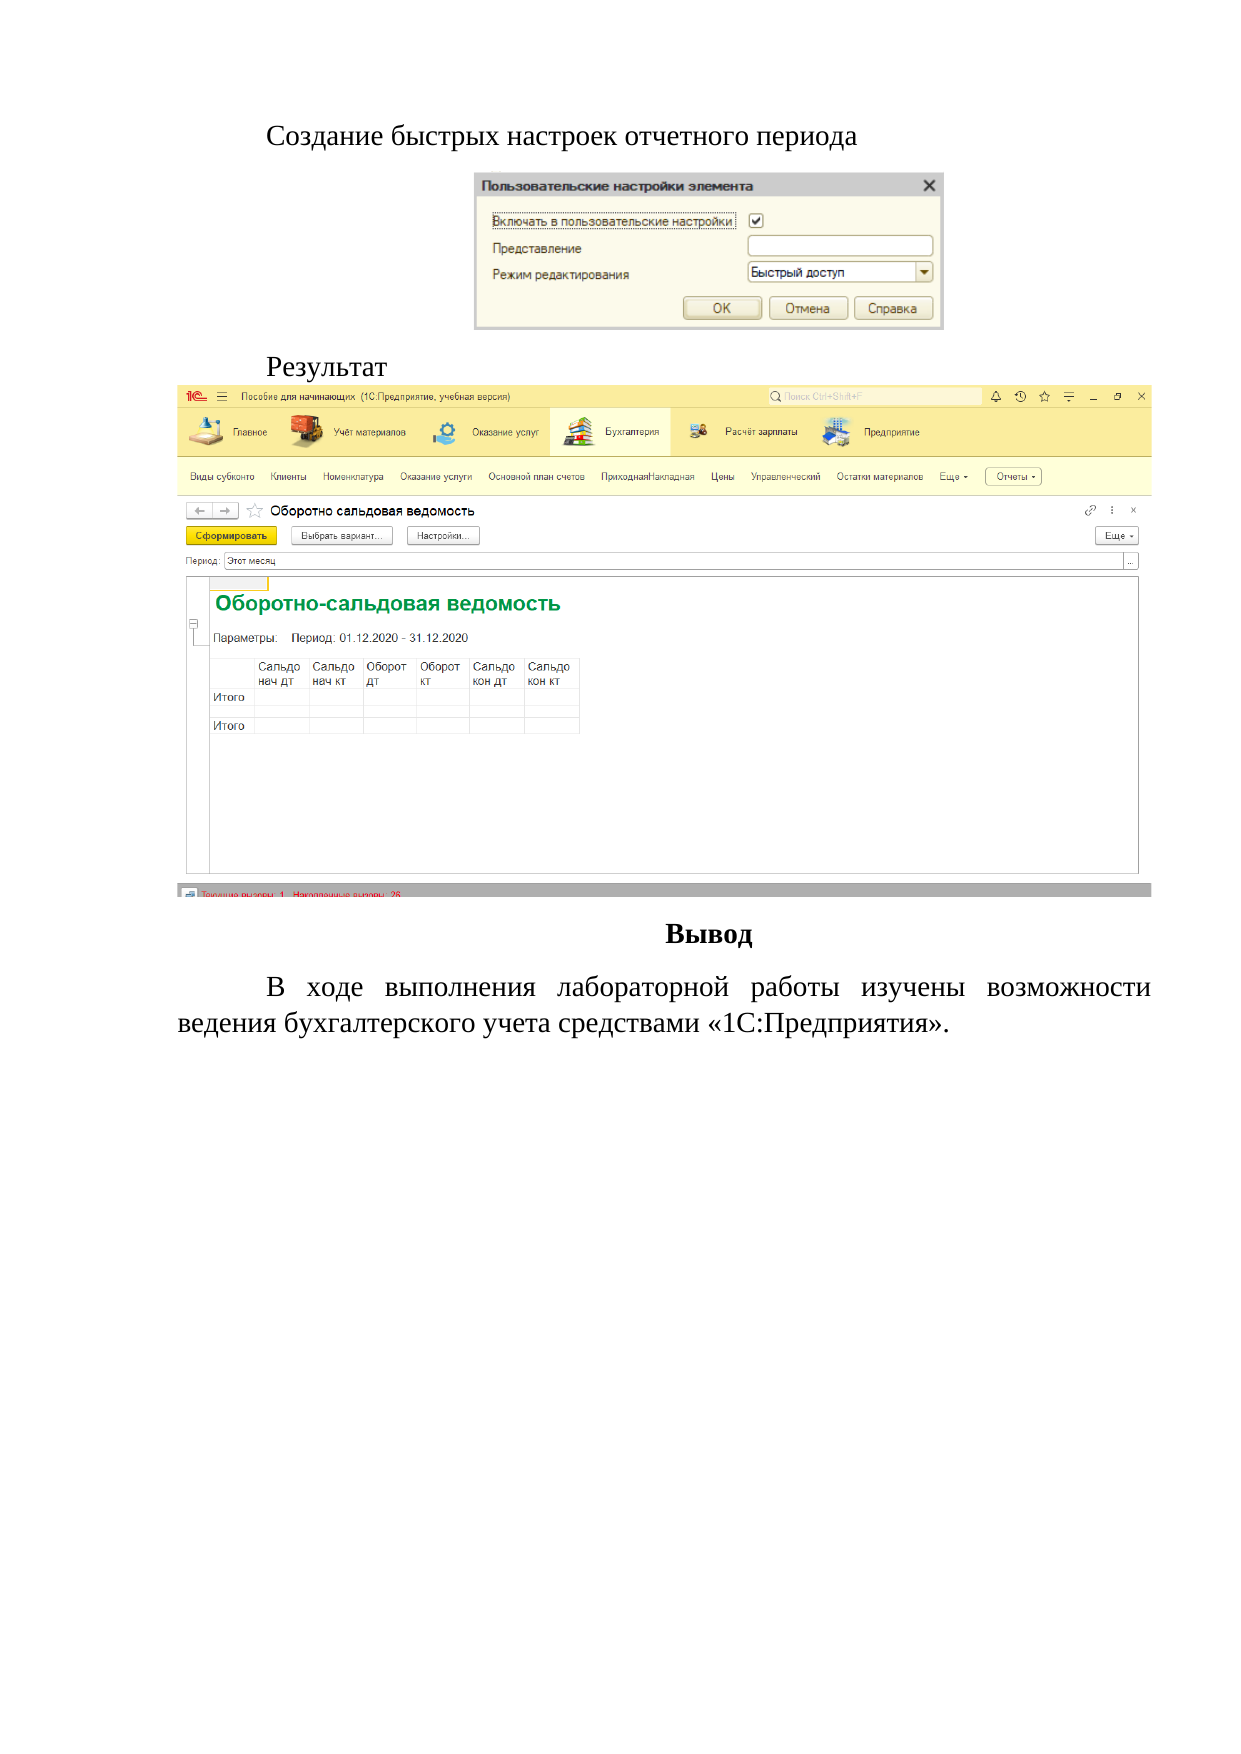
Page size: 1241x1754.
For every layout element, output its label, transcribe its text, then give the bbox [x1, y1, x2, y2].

picture [473, 171, 944, 330]
text Вывод [177, 916, 1152, 949]
text В ходе выполнения лабораторной работы изучены возможности ведения бухгалтерского учета средствами «1С:Предприятия». [177, 969, 1152, 1038]
picture [177, 385, 1152, 897]
text Результат [177, 349, 1152, 385]
text Создание быстрых настроек отчетного периода [177, 118, 1152, 152]
